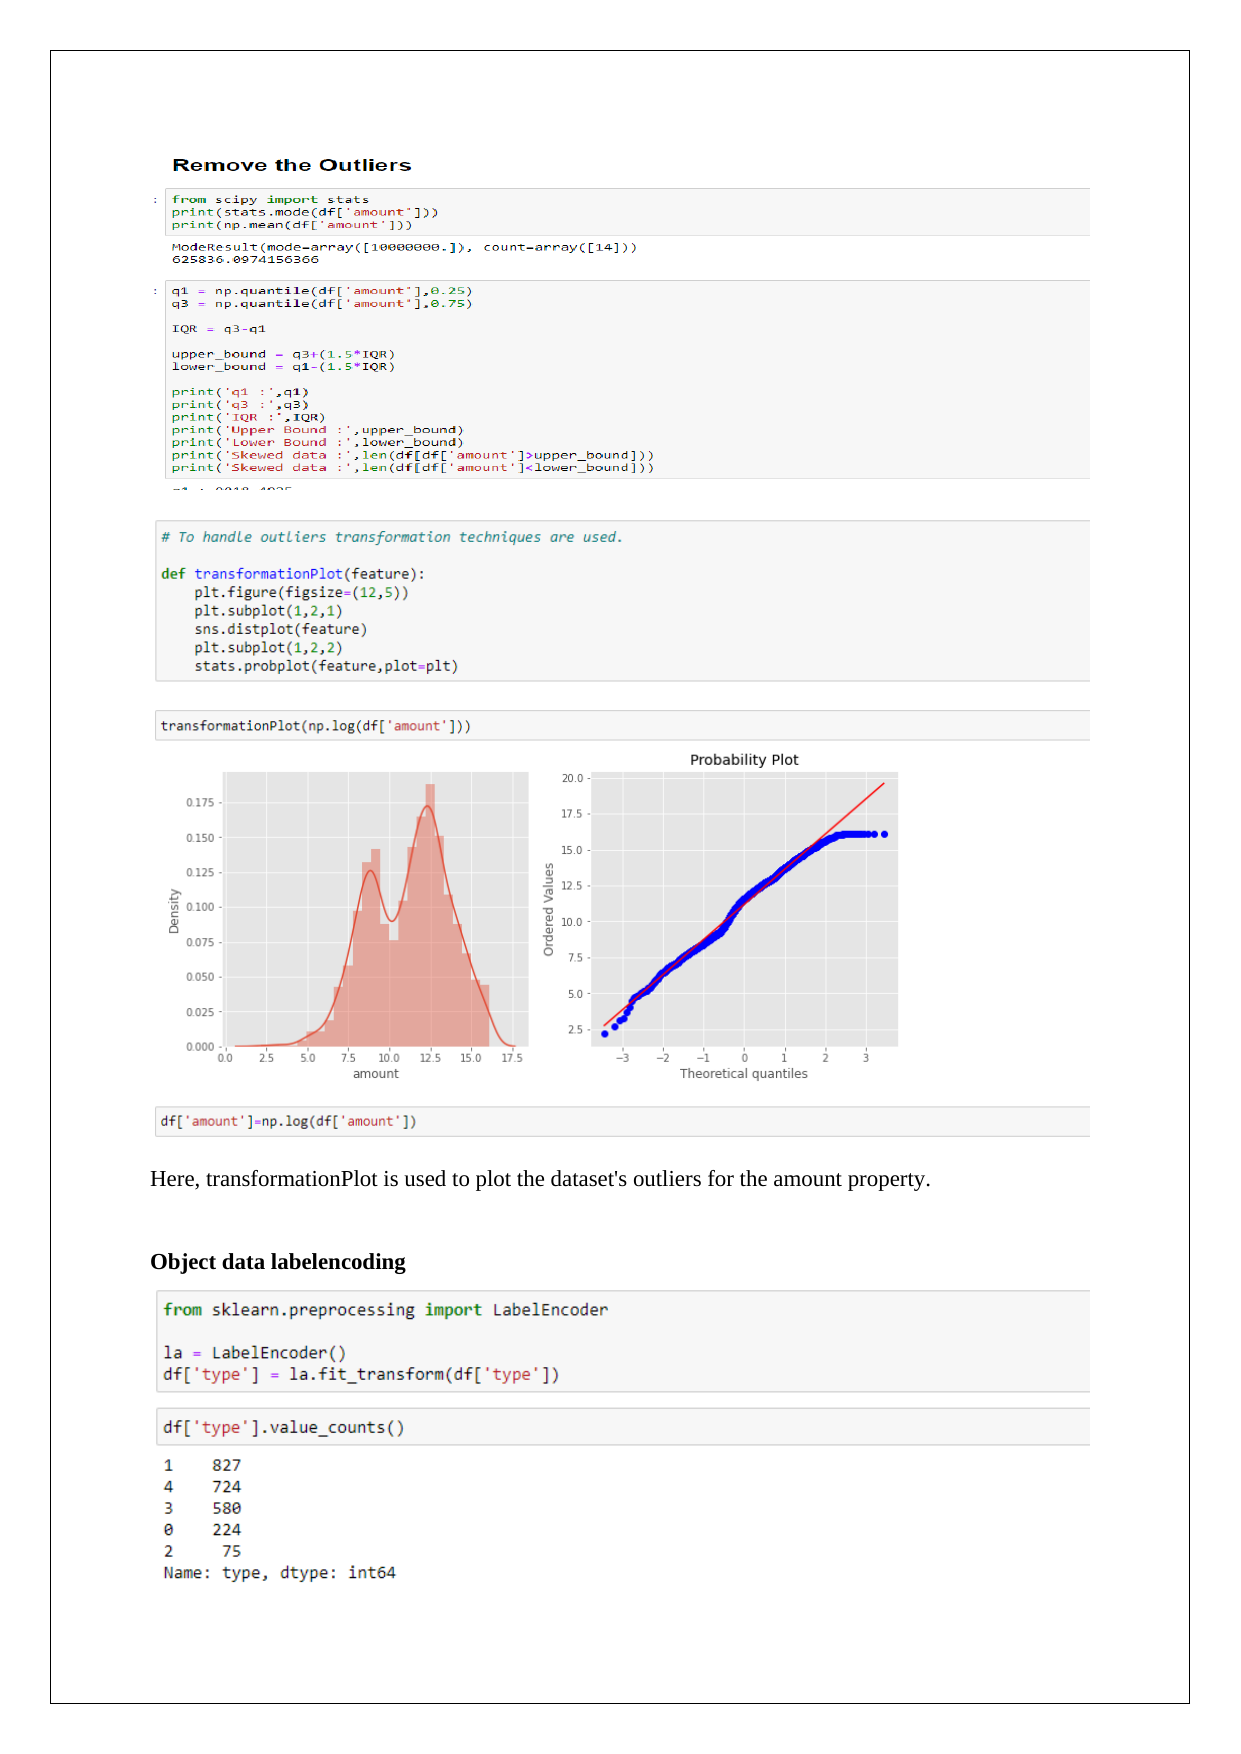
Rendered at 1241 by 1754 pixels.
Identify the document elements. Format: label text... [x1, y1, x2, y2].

picture [150, 505, 1090, 687]
picture [150, 150, 1090, 490]
text Object data labelencoding [150, 1248, 1090, 1274]
picture [150, 1289, 1090, 1596]
picture [150, 701, 1090, 1150]
text Here, transformationPlot is used to plot the dataset's outliers for the amount property. [150, 1165, 1090, 1191]
